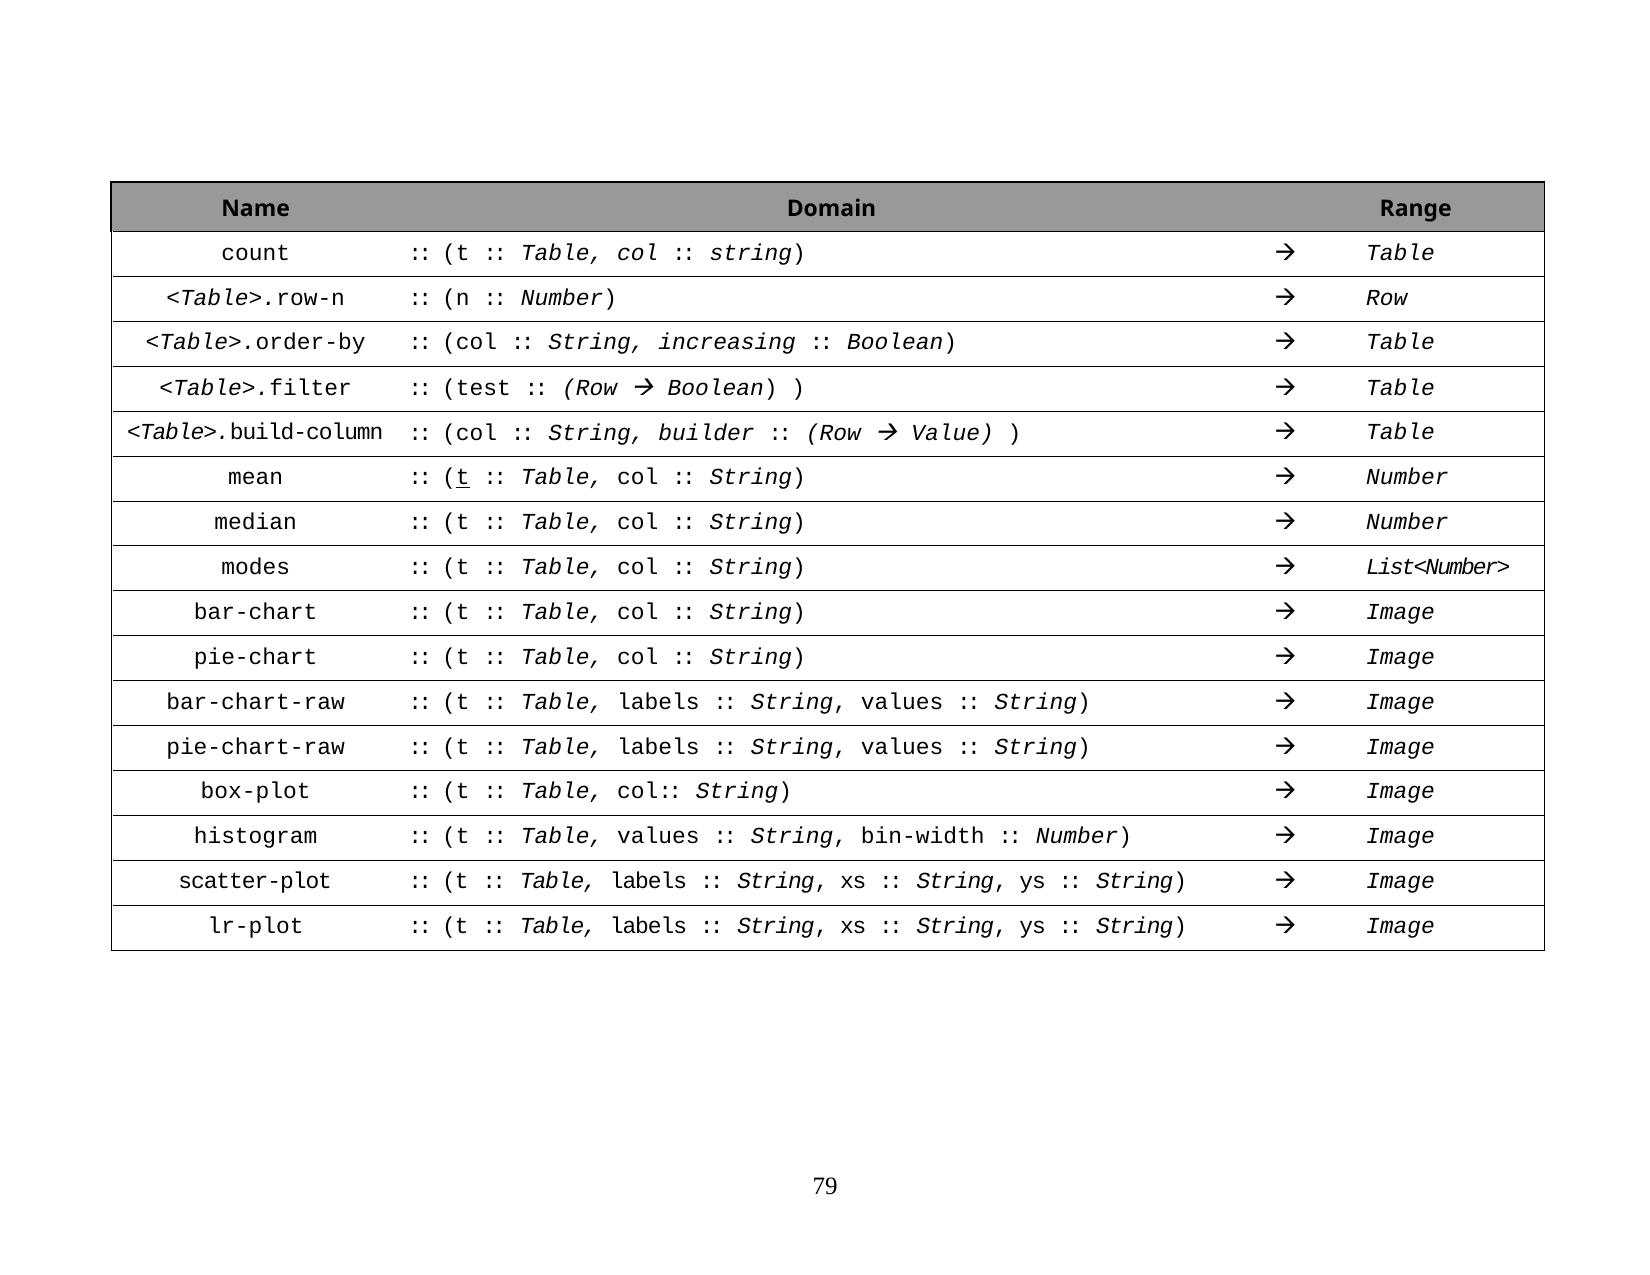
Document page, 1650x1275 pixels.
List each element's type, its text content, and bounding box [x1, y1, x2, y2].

table_cell mean [112, 457, 400, 501]
table_cell Number [1263, 502, 1544, 545]
table_cell Table [1263, 412, 1544, 456]
table_cell Image [1263, 681, 1544, 725]
table_cell :: (t :: Table, col :: string) [400, 232, 1263, 276]
table_cell :: (test :: (Row Boolean) ) [400, 367, 1263, 411]
table_cell Row [1263, 277, 1544, 321]
table_cell scatter-plot [112, 861, 400, 904]
table_cell pie-chart-raw [112, 726, 400, 770]
table_cell bar-chart [112, 591, 400, 635]
table_cell count [112, 232, 400, 276]
table_cell :: (t :: Table, labels :: String, values :: String) [400, 681, 1263, 725]
table_cell :: (t :: Table, col :: String) [400, 591, 1263, 635]
table_cell Image [1263, 906, 1544, 949]
table_cell <Table>.row-n [112, 277, 400, 321]
table_cell Image [1263, 591, 1544, 635]
table_cell Table [1263, 232, 1544, 276]
table_cell :: (t :: Table, values :: String, bin-width :: Number) [400, 816, 1263, 860]
table_header Domain [400, 183, 1263, 231]
table_cell lr-plot [112, 906, 400, 949]
table_cell :: (t :: Table, col :: String) [400, 457, 1263, 501]
table_cell :: (t :: Table, col:: String) [400, 771, 1263, 815]
table_cell :: (t :: Table, labels :: String, xs :: String, ys :: String) [400, 861, 1263, 904]
table_cell Image [1263, 771, 1544, 815]
table_cell Table [1263, 322, 1544, 366]
table_cell Image [1263, 816, 1544, 860]
table_cell List<Number> [1263, 546, 1544, 590]
table_cell box-plot [112, 771, 400, 815]
table_cell modes [112, 546, 400, 590]
table_cell <Table>.build-column [112, 412, 400, 456]
table_cell :: (col :: String, increasing :: Boolean) [400, 322, 1263, 366]
table_cell :: (t :: Table, labels :: String, values :: String) [400, 726, 1263, 770]
table_header Range [1263, 183, 1544, 231]
table_cell Image [1263, 726, 1544, 770]
table_cell :: (t :: Table, col :: String) [400, 636, 1263, 680]
table_cell histogram [112, 816, 400, 860]
table_cell <Table>.order-by [112, 322, 400, 366]
table_cell median [112, 502, 400, 545]
table_cell pie-chart [112, 636, 400, 680]
table_header Name [112, 183, 400, 231]
table_cell :: (n :: Number) [400, 277, 1263, 321]
table_cell :: (t :: Table, labels :: String, xs :: String, ys :: String) [400, 906, 1263, 949]
table_cell :: (t :: Table, col :: String) [400, 502, 1263, 545]
table_cell bar-chart-raw [112, 681, 400, 725]
table_cell Image [1263, 861, 1544, 904]
table_cell Table [1263, 367, 1544, 411]
table_cell :: (col :: String, builder :: (Row Value) ) [400, 412, 1263, 456]
table_cell Number [1263, 457, 1544, 501]
table_cell <Table>.filter [112, 367, 400, 411]
table_cell Image [1263, 636, 1544, 680]
table_cell :: (t :: Table, col :: String) [400, 546, 1263, 590]
